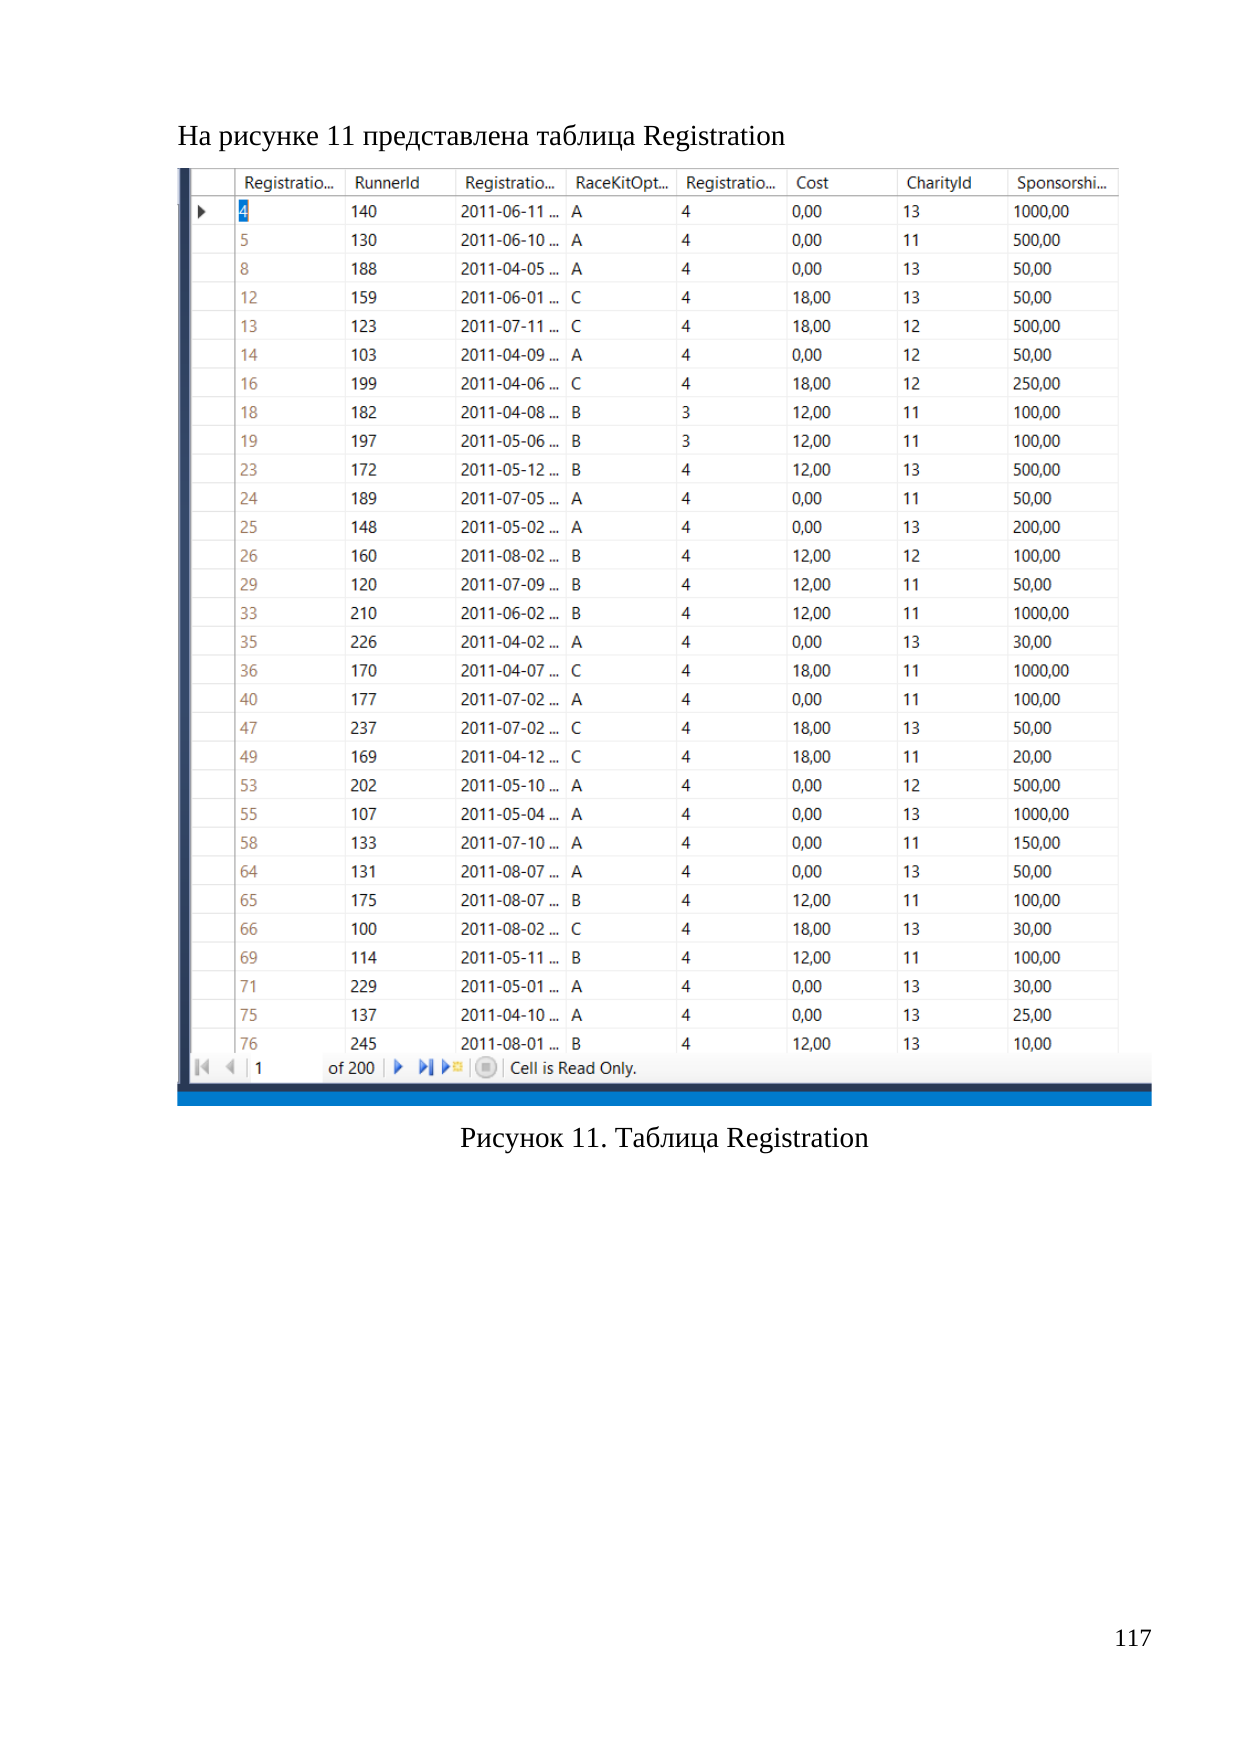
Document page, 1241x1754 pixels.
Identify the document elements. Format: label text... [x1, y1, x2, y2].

text На рисунке 11 представлена таблица Registration [177, 118, 1152, 152]
text Рисунок 11. Таблица Registration [177, 1120, 1152, 1154]
picture [177, 168, 1152, 1106]
